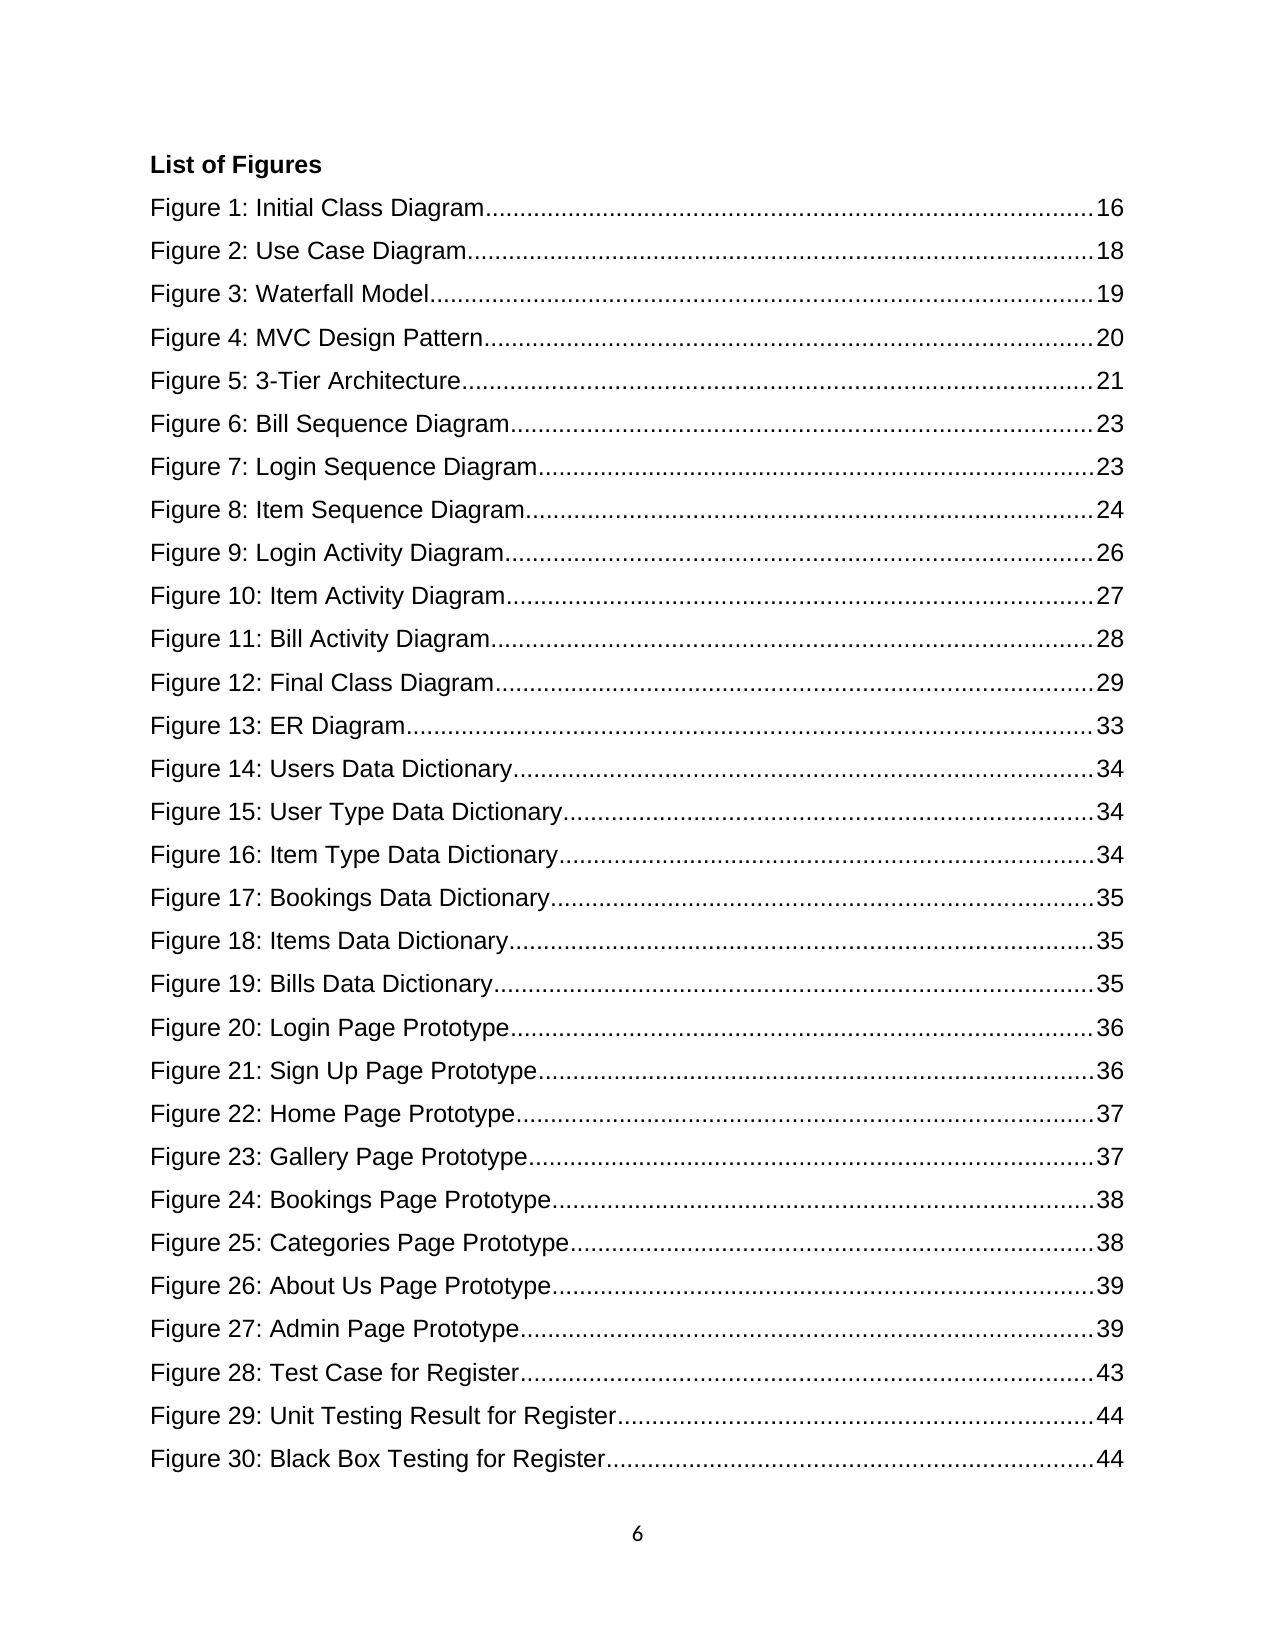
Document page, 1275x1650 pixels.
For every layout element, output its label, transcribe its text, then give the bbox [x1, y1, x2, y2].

text Figure 1: Initial Class Diagram 16 [150, 193, 1125, 222]
text Figure 14: Users Data Dictionary 34 [150, 754, 1125, 782]
text Figure 8: Item Sequence Diagram 24 [150, 495, 1125, 524]
text Figure 16: Item Type Data Dictionary 34 [150, 840, 1125, 869]
text Figure 11: Bill Activity Diagram 28 [150, 624, 1125, 653]
text Figure 18: Items Data Dictionary 35 [150, 926, 1125, 955]
text Figure 6: Bill Sequence Diagram 23 [150, 409, 1125, 437]
text Figure 20: Login Page Prototype 36 [150, 1012, 1125, 1041]
text Figure 7: Login Sequence Diagram 23 [150, 452, 1125, 481]
text Figure 3: Waterfall Model 19 [150, 279, 1125, 308]
text Figure 28: Test Case for Register 43 [150, 1357, 1125, 1386]
text Figure 27: Admin Page Prototype 39 [150, 1314, 1125, 1343]
text Figure 21: Sign Up Page Prototype 36 [150, 1056, 1125, 1084]
text Figure 26: About Us Page Prototype 39 [150, 1271, 1125, 1300]
text Figure 19: Bills Data Dictionary 35 [150, 969, 1125, 998]
text Figure 17: Bookings Data Dictionary 35 [150, 883, 1125, 912]
text Figure 12: Final Class Diagram 29 [150, 667, 1125, 696]
text Figure 2: Use Case Diagram 18 [150, 236, 1125, 265]
text Figure 23: Gallery Page Prototype 37 [150, 1142, 1125, 1171]
text Figure 25: Categories Page Prototype 38 [150, 1228, 1125, 1257]
text Figure 15: User Type Data Dictionary 34 [150, 797, 1125, 826]
text Figure 13: ER Diagram 33 [150, 711, 1125, 739]
text Figure 10: Item Activity Diagram 27 [150, 581, 1125, 610]
text Figure 4: MVC Design Pattern 20 [150, 322, 1125, 351]
text List of Figures [150, 150, 1125, 179]
text Figure 9: Login Activity Diagram 26 [150, 538, 1125, 567]
text Figure 30: Black Box Testing for Register 44 [150, 1444, 1125, 1472]
text Figure 5: 3-Tier Architecture 21 [150, 366, 1125, 394]
text Figure 29: Unit Testing Result for Register 44 [150, 1401, 1125, 1429]
text Figure 24: Bookings Page Prototype 38 [150, 1185, 1125, 1214]
text Figure 22: Home Page Prototype 37 [150, 1099, 1125, 1127]
